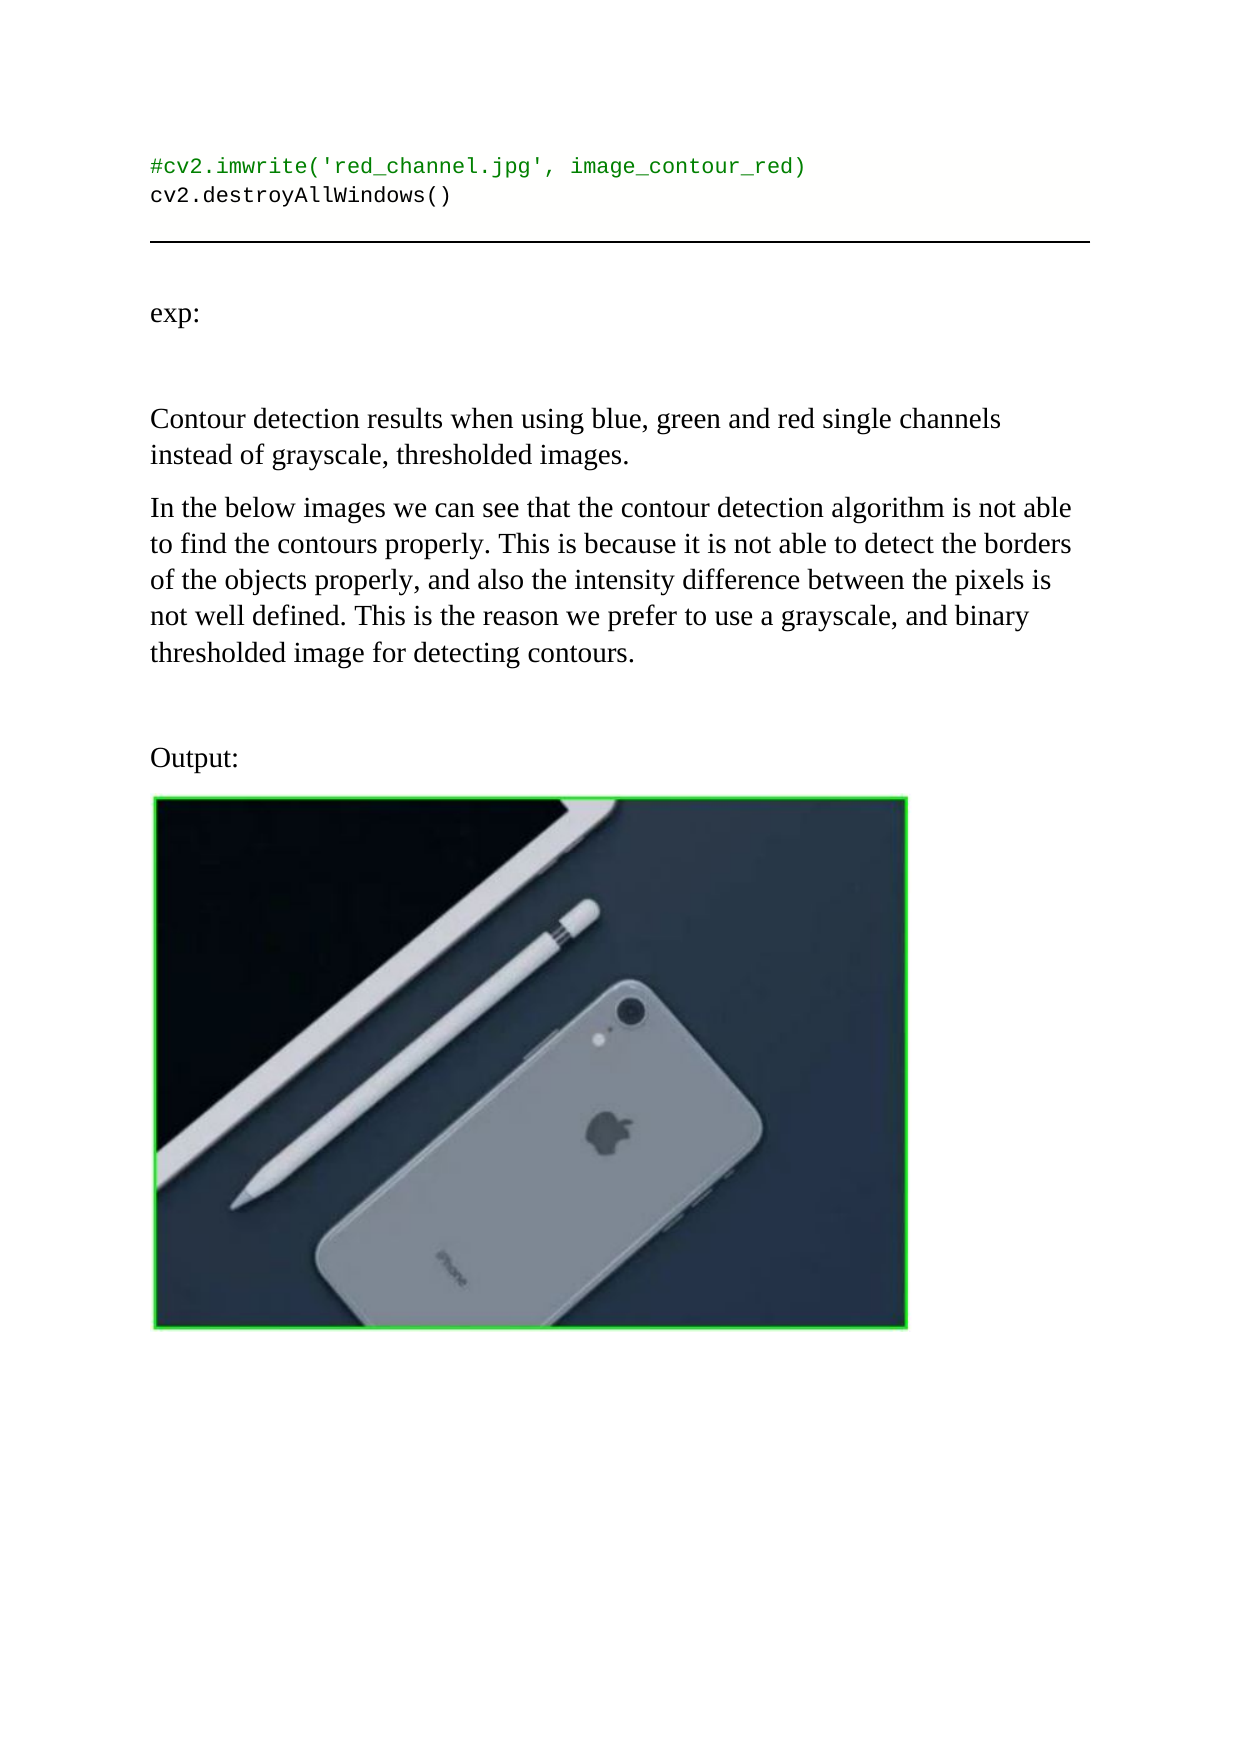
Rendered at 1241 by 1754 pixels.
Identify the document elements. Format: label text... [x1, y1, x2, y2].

text cv2.destroyAllWindows() [150, 180, 1090, 209]
text In the below images we can see that the contour detection algorithm is not able to find the contours properly. This is because it is not able to detect the borders of the objects properly, and also the intensity difference between the pixels is not well defined. This is the reason we prefer to use a grayscale, and binary thresholded image for detecting contours. [150, 490, 1090, 668]
text exp: [150, 296, 1090, 329]
text Contour detection results when using blue, green and red single channels instead of grayscale, thresholded images. [150, 401, 1090, 471]
picture [150, 793, 913, 1332]
text Output: [150, 740, 1090, 774]
text #cv2.imwrite('red_channel.jpg', image_contour_red) [150, 150, 1090, 180]
